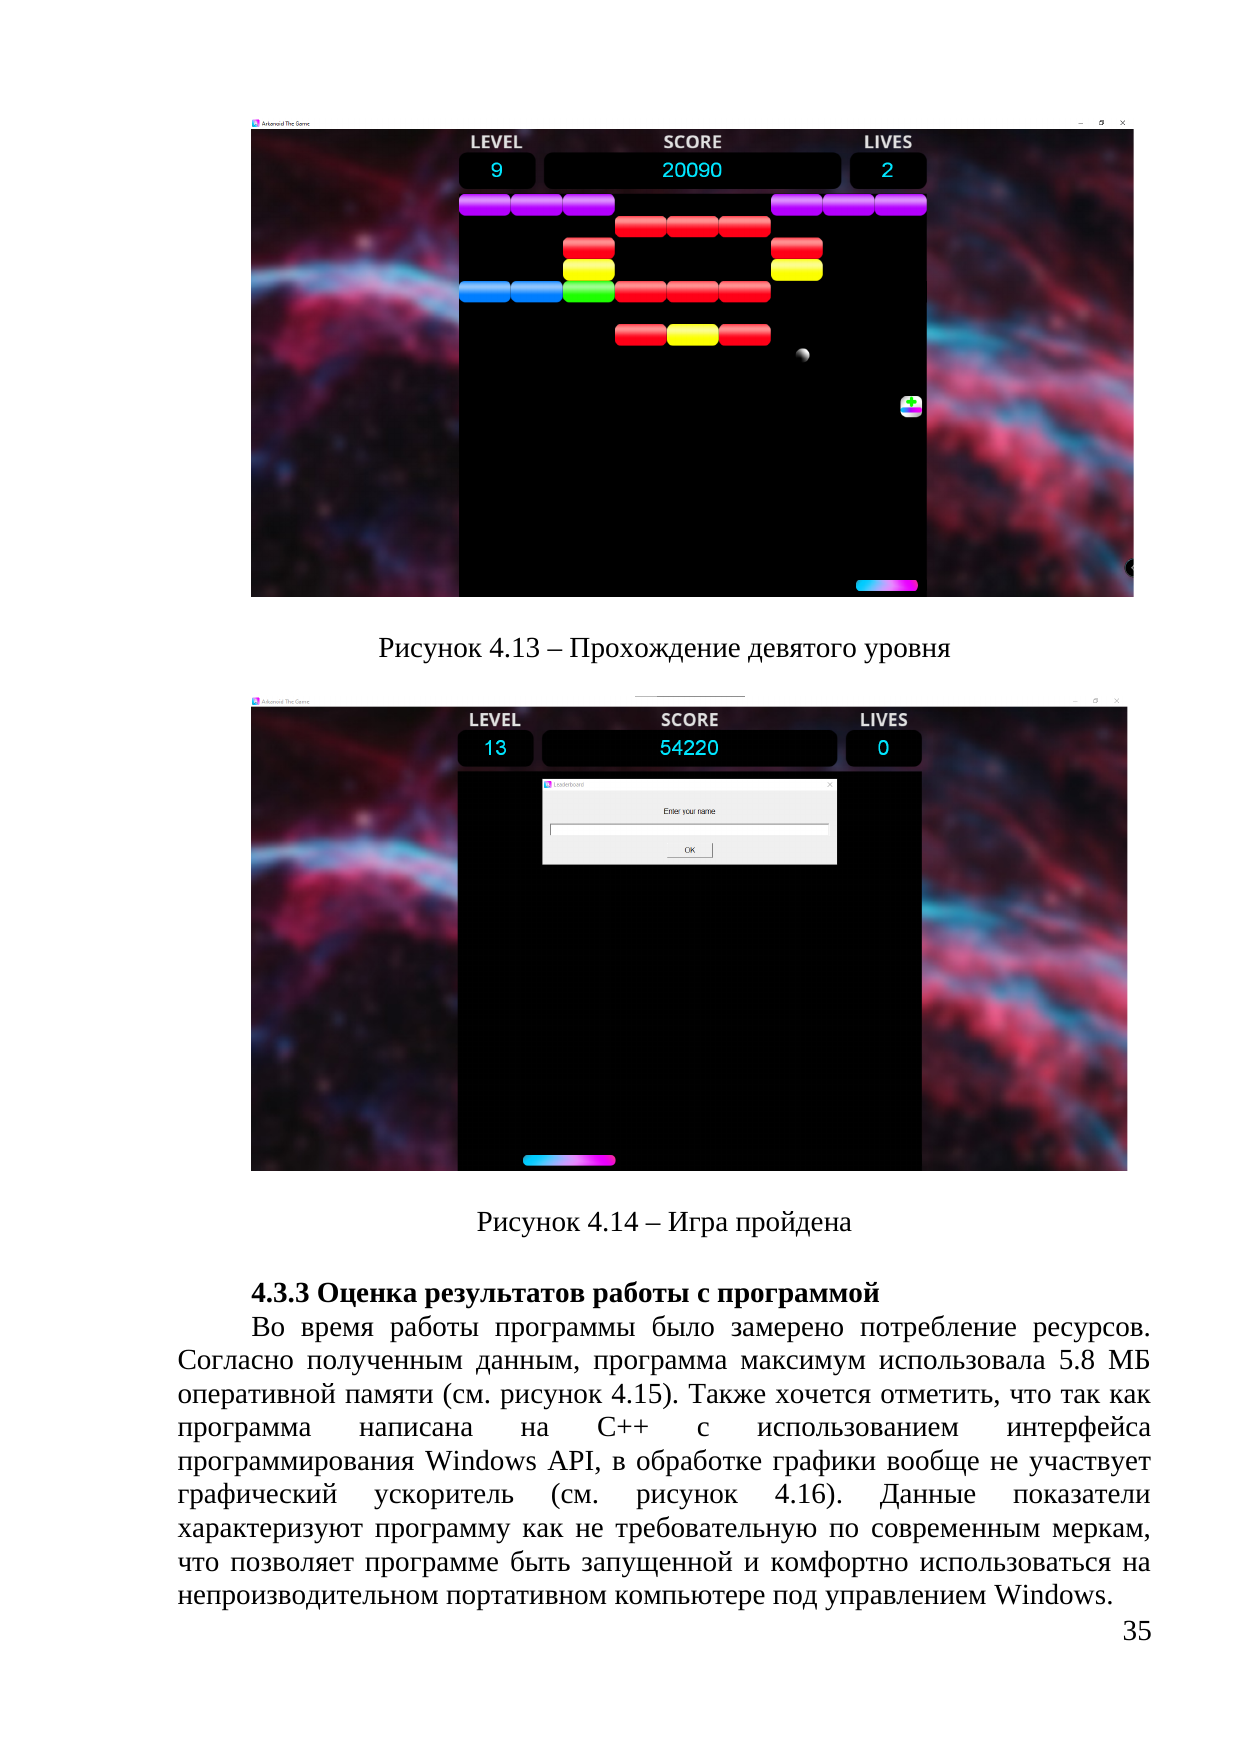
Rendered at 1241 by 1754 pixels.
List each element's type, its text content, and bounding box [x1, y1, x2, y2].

picture [251, 696, 1128, 1171]
text Рисунок 4.14 – Игра пройдена [177, 1204, 1152, 1238]
picture [251, 118, 1134, 597]
text Во время работы программы было замерено потребление ресурсов. Согласно полученным данным, программа максимум использовала 5.8 МБ оперативной памяти (см. рисунок 4.15). Также хочется отметить, что так как программа написана на C++ с использованием интерфейса программирования Windows API, в обработке графики вообще не участвует графический ускоритель (см. рисунок 4.16). Данные показатели характеризуют программу как не требовательную по современным меркам, что позволяет программе быть запущенной и комфортно использоваться на непроизводительном портативном компьютере под управлением Windows. [177, 1309, 1152, 1611]
subtitle Оценка результатов работы с программой [177, 1275, 1152, 1309]
text Рисунок 4.13 – Прохождение девятого уровня [177, 630, 1152, 663]
